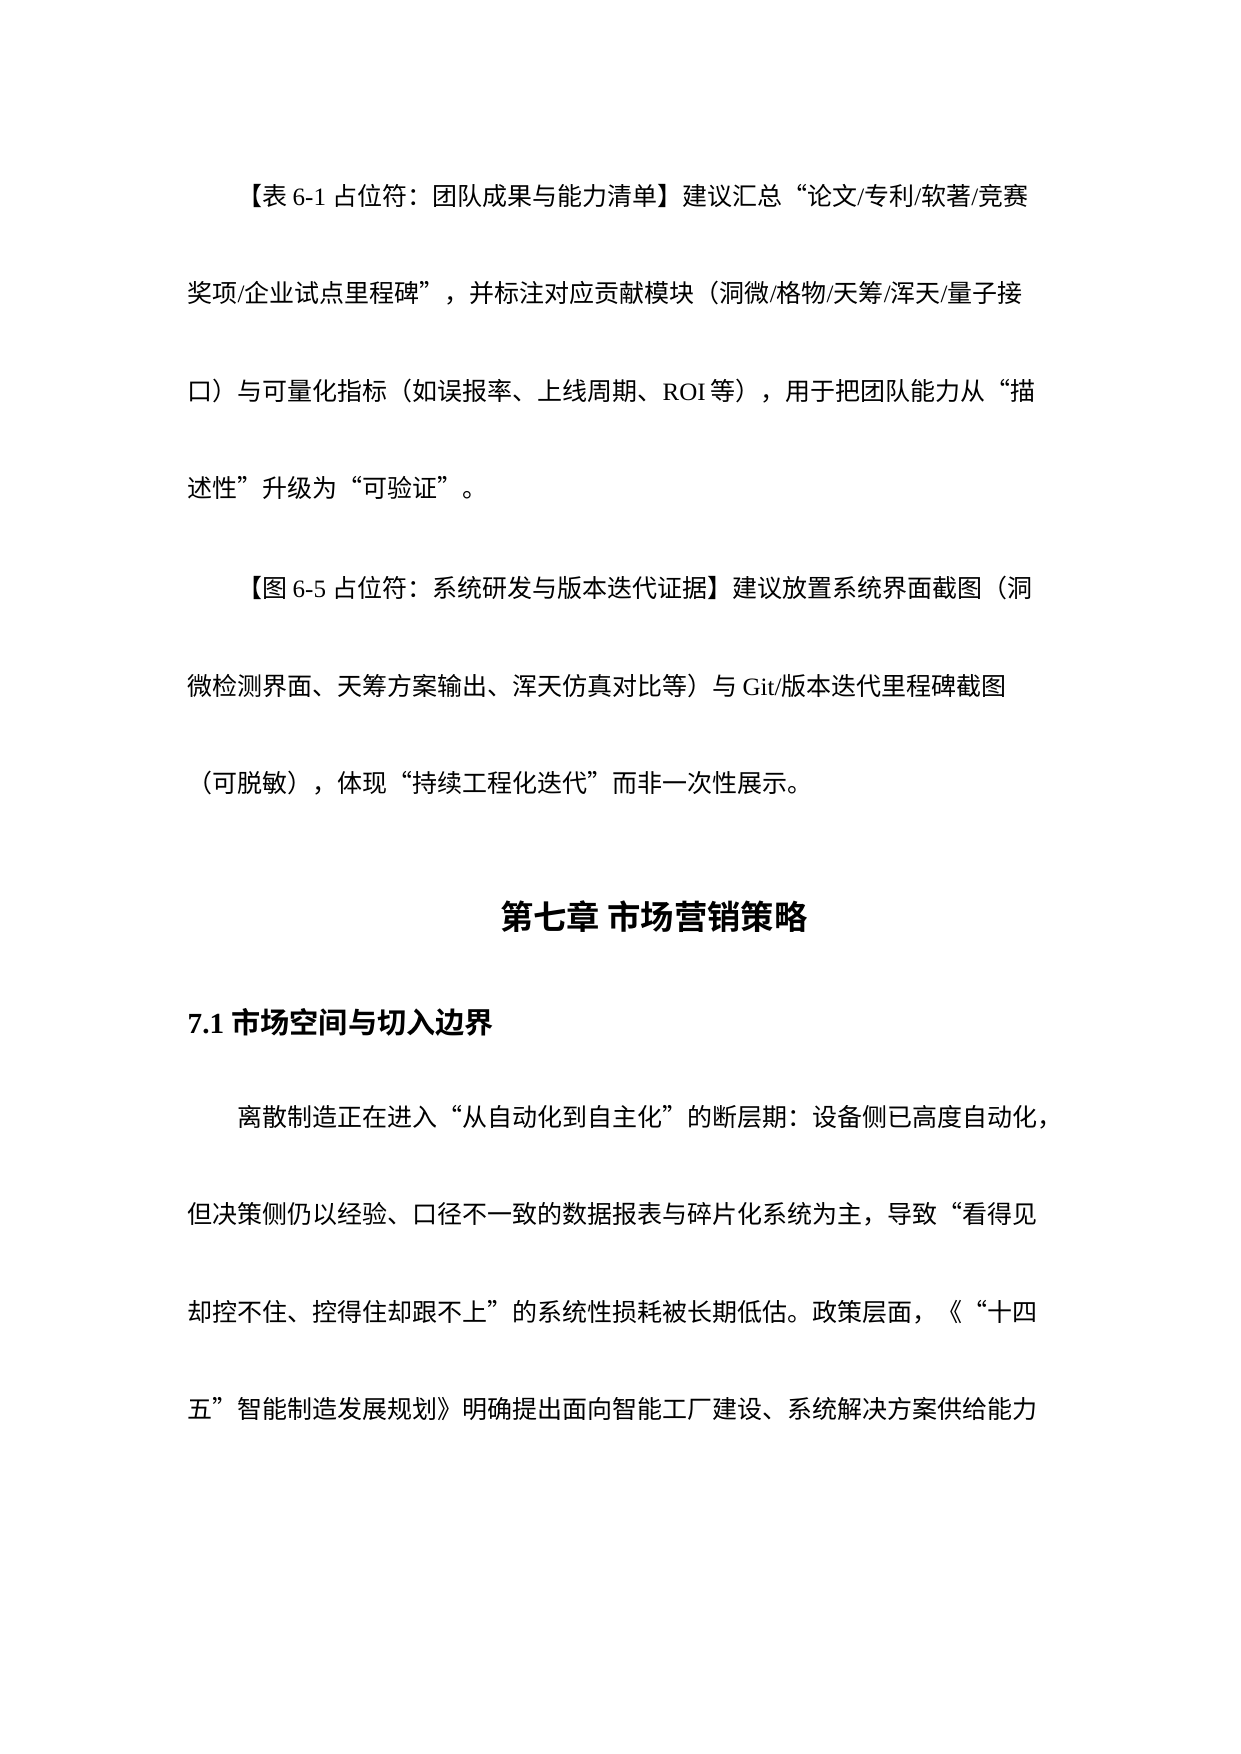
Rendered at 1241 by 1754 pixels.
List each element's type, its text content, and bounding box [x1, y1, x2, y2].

text 【图6-5 占位符：系统研发与版本迭代证据】建议放置系统界面截图（洞微检测界面、天筹方案输出、浑天仿真对比等）与Git/版本迭代里程碑截图（可脱敏），体现“持续工程化迭代”而非一次性展示。 [187, 554, 1053, 814]
subtitle 7.1 市场空间与切入边界 [187, 988, 1053, 1053]
text 【表6-1 占位符：团队成果与能力清单】建议汇总“论文/专利/软著/竞赛奖项/企业试点里程碑”，并标注对应贡献模块（洞微/格物/天筹/浑天/量子接口）与可量化指标（如误报率、上线周期、ROI等），用于把团队能力从“描述性”升级为“可验证”。 [187, 162, 1053, 519]
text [187, 1083, 1053, 1440]
subtitle 第七章 市场营销策略 [187, 882, 1053, 947]
